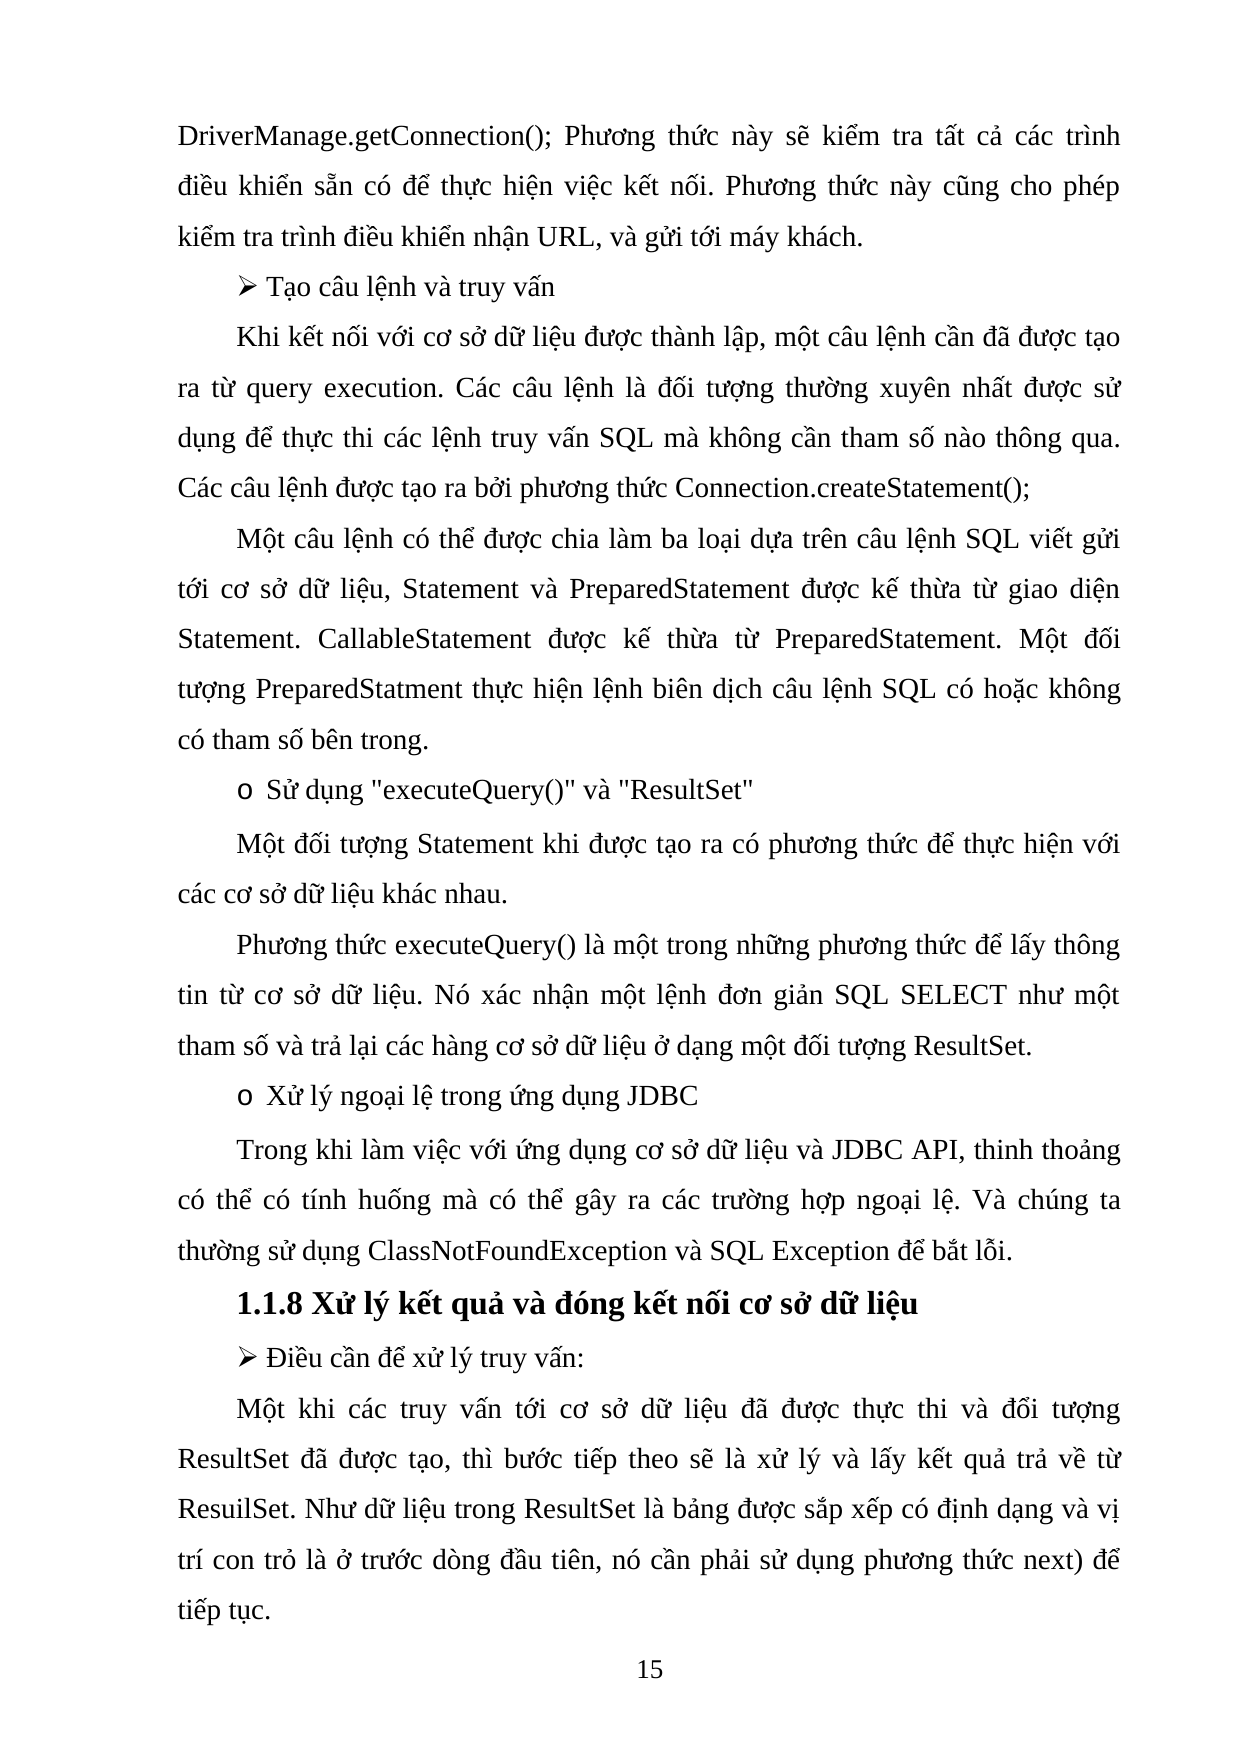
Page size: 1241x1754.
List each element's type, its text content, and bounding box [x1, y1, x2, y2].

text Một câu lệnh có thể được chia làm ba loại dựa trên câu lệnh SQL viết gửi tới cơ sở dữ liệu, Statement và PreparedStatement được kế thừa từ giao diện Statement. CallableStatement được kế thừa từ PreparedStatement. Một đối tượng PreparedStatment thực hiện lệnh biên dịch câu lệnh SQL có hoặc không có tham số bên trong. [177, 521, 1122, 756]
list Xử lý ngoại lệ trong ứng dụng JDBC [177, 1078, 1122, 1114]
subtitle 1.1.8 Xử lý kết quả và đóng kết nối cơ sở dữ liệu [177, 1283, 1122, 1321]
list Sử dụng "executeQuery()" và "ResultSet" [177, 772, 1122, 808]
list Tạo câu lệnh và truy vấn [177, 269, 1122, 303]
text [177, 118, 1122, 252]
text Một khi các truy vấn tới cơ sở dữ liệu đã được thực thi và đổi tượng ResultSet đã được tạo, thì bước tiếp theo sẽ là xử lý và lấy kết quả trả về từ ResuilSet. Như dữ liệu trong ResultSet là bảng được sắp xếp có định dạng và vị trí con trỏ là ở trước dòng đầu tiên, nó cần phải sử dụng phương thức next) để tiếp tục. [177, 1391, 1122, 1626]
text Trong khi làm việc với ứng dụng cơ sở dữ liệu và JDBC API, thinh thoảng có thể có tính huống mà có thể gây ra các trường hợp ngoại lệ. Và chúng ta thường sử dụng ClassNotFoundException và SQL Exception để bắt lỗi. [177, 1132, 1122, 1266]
text Một đối tượng Statement khi được tạo ra có phương thức để thực hiện với các cơ sở dữ liệu khác nhau. [177, 826, 1122, 910]
list Điều cần để xử lý truy vấn: [177, 1340, 1122, 1374]
text Khi kết nối với cơ sở dữ liệu được thành lập, một câu lệnh cần đã được tạo ra từ query execution. Các câu lệnh là đối tượng thường xuyên nhất được sử dụng để thực thi các lệnh truy vấn SQL mà không cần tham số nào thông qua. Các câu lệnh được tạo ra bởi phương thức Connection.createStatement(); [177, 319, 1122, 504]
text Phương thức executeQuery() là một trong những phương thức để lấy thông tin từ cơ sở dữ liệu. Nó xác nhận một lệnh đơn giản SQL SELECT như một tham số và trả lại các hàng cơ sở dữ liệu ở dạng một đối tượng ResultSet. [177, 927, 1122, 1061]
